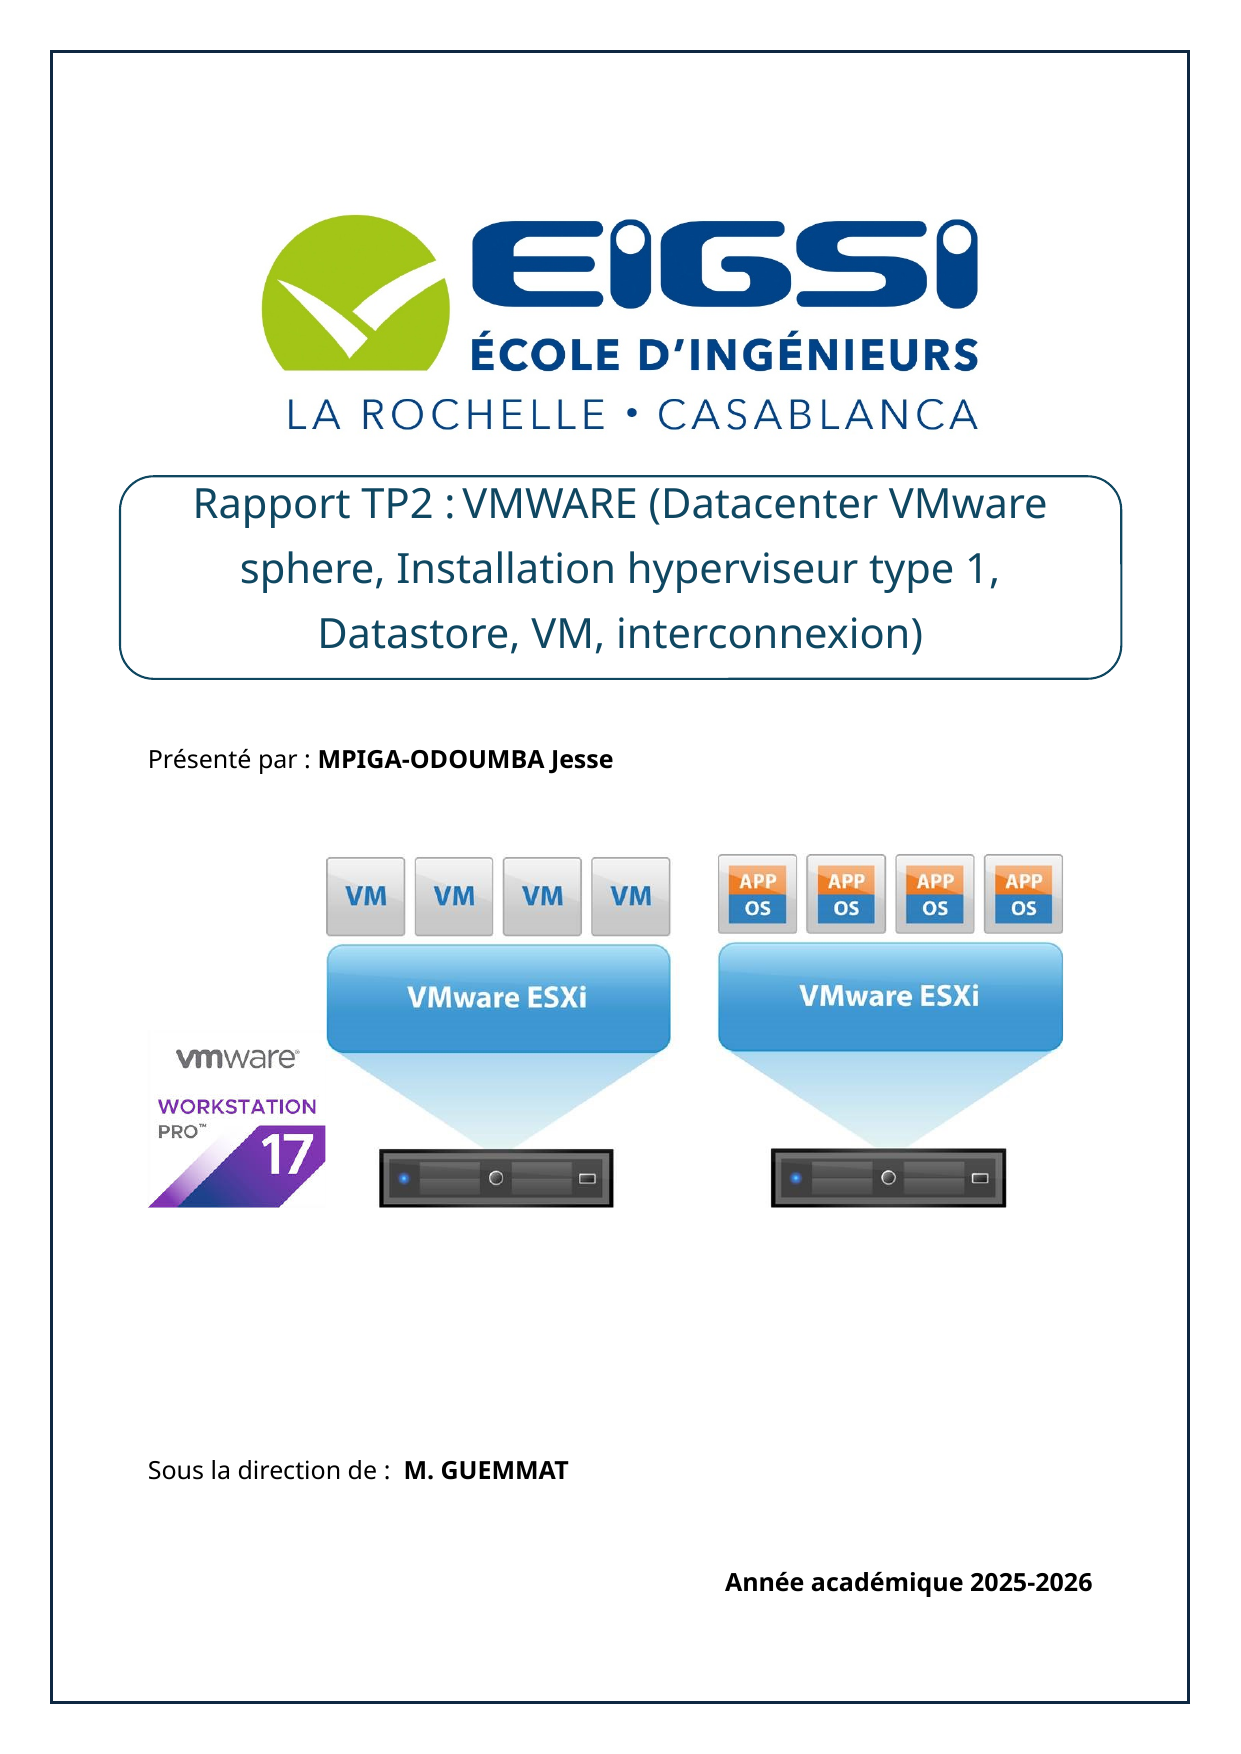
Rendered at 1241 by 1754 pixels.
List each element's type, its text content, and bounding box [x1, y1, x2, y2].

picture [147, 853, 1064, 1208]
text Rapport TP2 : VMWARE (Datacenter VMware sphere, Installation hyperviseur type 1, Datastore, VM, interconnexion) [148, 478, 1093, 661]
text Année académique 2025-2026 [148, 1564, 1093, 1599]
picture [224, 185, 1016, 458]
text Présenté par : MPIGA-ODOUMBA Jesse [148, 742, 1093, 776]
text Sous la direction de : M. GUEMMAT [148, 1453, 1093, 1487]
